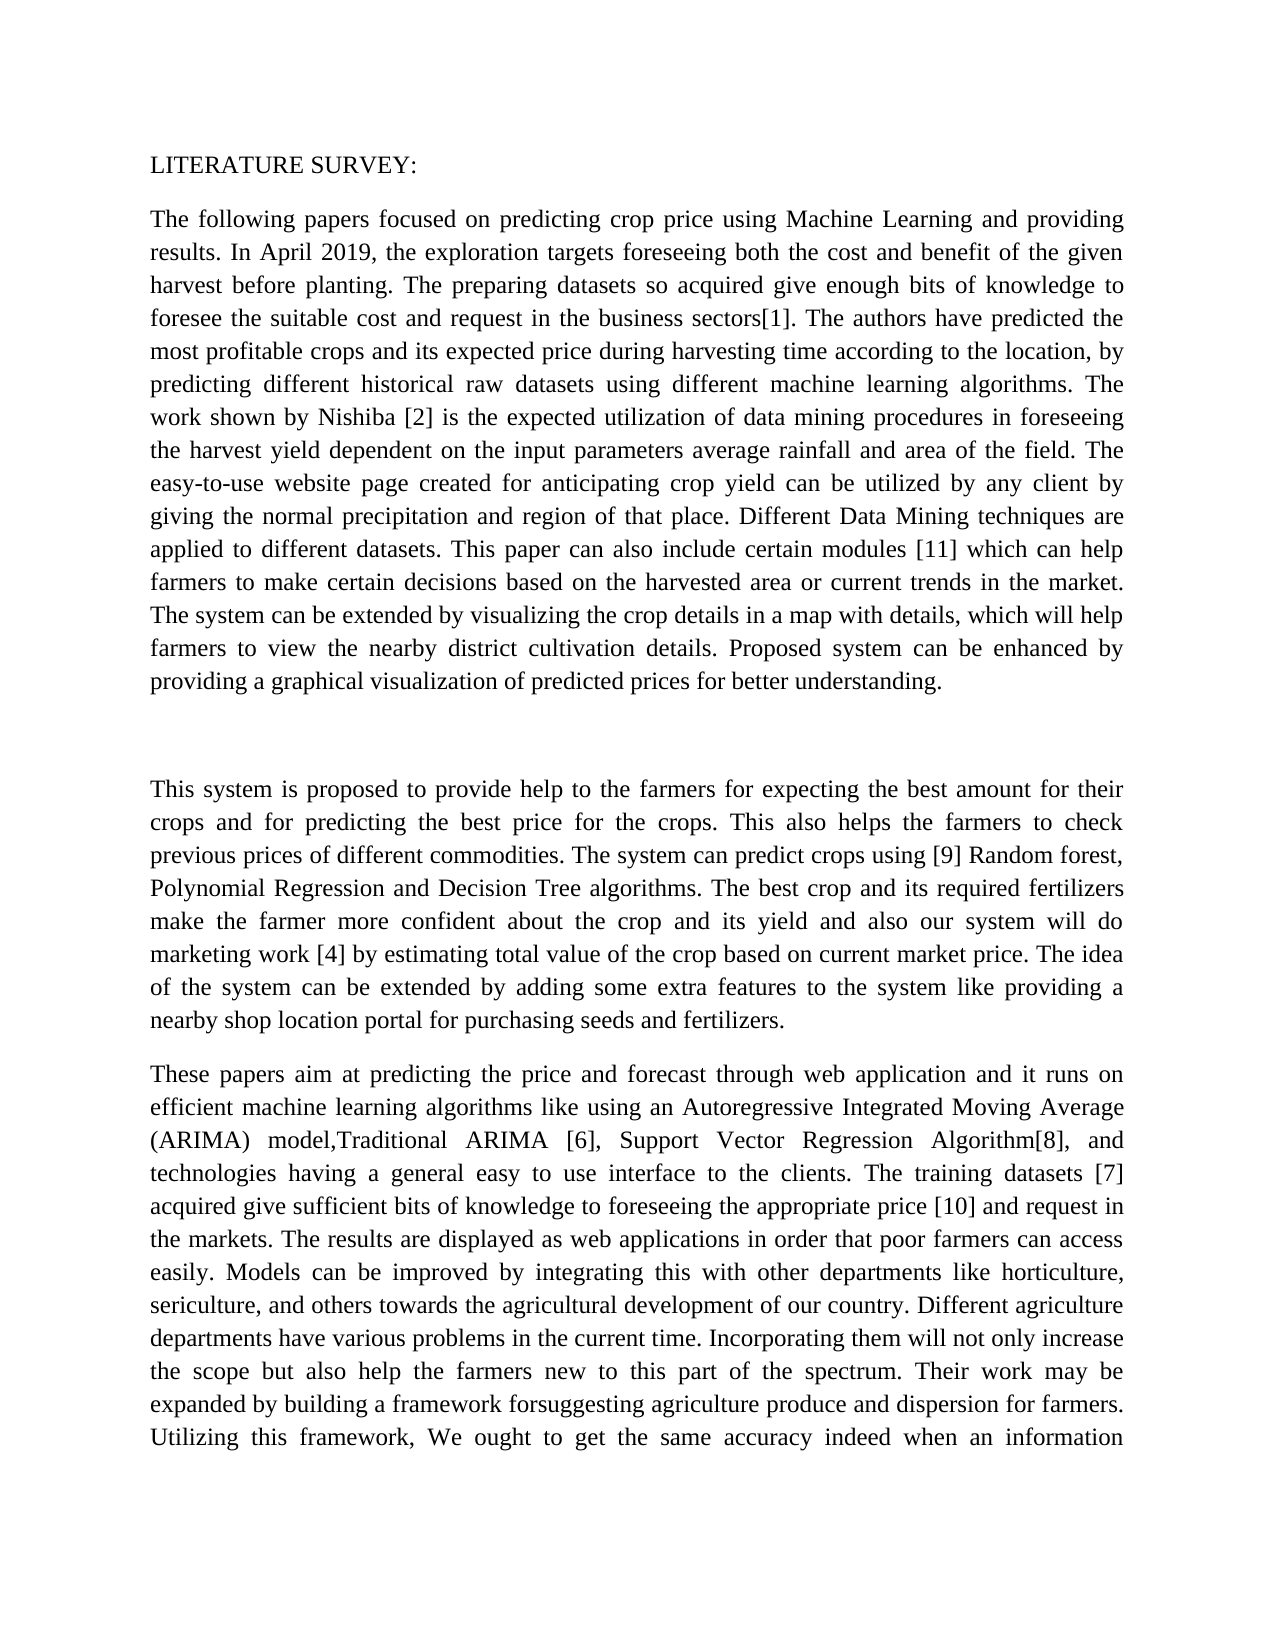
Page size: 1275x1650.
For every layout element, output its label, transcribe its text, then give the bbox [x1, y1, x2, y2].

text The following papers focused on predicting crop price using Machine Learning and providing results. In April 2019, the exploration targets foreseeing both the cost and benefit of the given harvest before planting. The preparing datasets so acquired give enough bits of knowledge to foresee the suitable cost and request in the business sectors[1]. The authors have predicted the most profitable crops and its expected price during harvesting time according to the location, by predicting different historical raw datasets using different machine learning algorithms. The work shown by Nishiba [2] is the expected utilization of data mining procedures in foreseeing the harvest yield dependent on the input parameters average rainfall and area of the field. The easy-to-use website page created for anticipating crop yield can be utilized by any client by giving the normal precipitation and region of that place. Different Data Mining techniques are applied to different datasets. This paper can also include certain modules [11] which can help farmers to make certain decisions based on the harvested area or current trends in the market. The system can be extended by visualizing the crop details in a map with details, which will help farmers to view the nearby district cultivation details. Proposed system can be enhanced by providing a graphical visualization of predicted prices for better understanding. [150, 204, 1125, 695]
text LITERATURE SURVEY: [150, 150, 1125, 179]
text This system is proposed to provide help to the farmers for expecting the best amount for their crops and for predicting the best price for the crops. This also helps the farmers to check previous prices of different commodities. The system can predict crops using [9] Random forest, Polynomial Regression and Decision Tree algorithms. The best crop and its required fertilizers make the farmer more confident about the crop and its yield and also our system will do marketing work [4] by estimating total value of the crop based on current market price. The idea of the system can be extended by adding some extra features to the system like providing a nearby shop location portal for purchasing seeds and fertilizers. [150, 774, 1125, 1034]
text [150, 1059, 1125, 1451]
